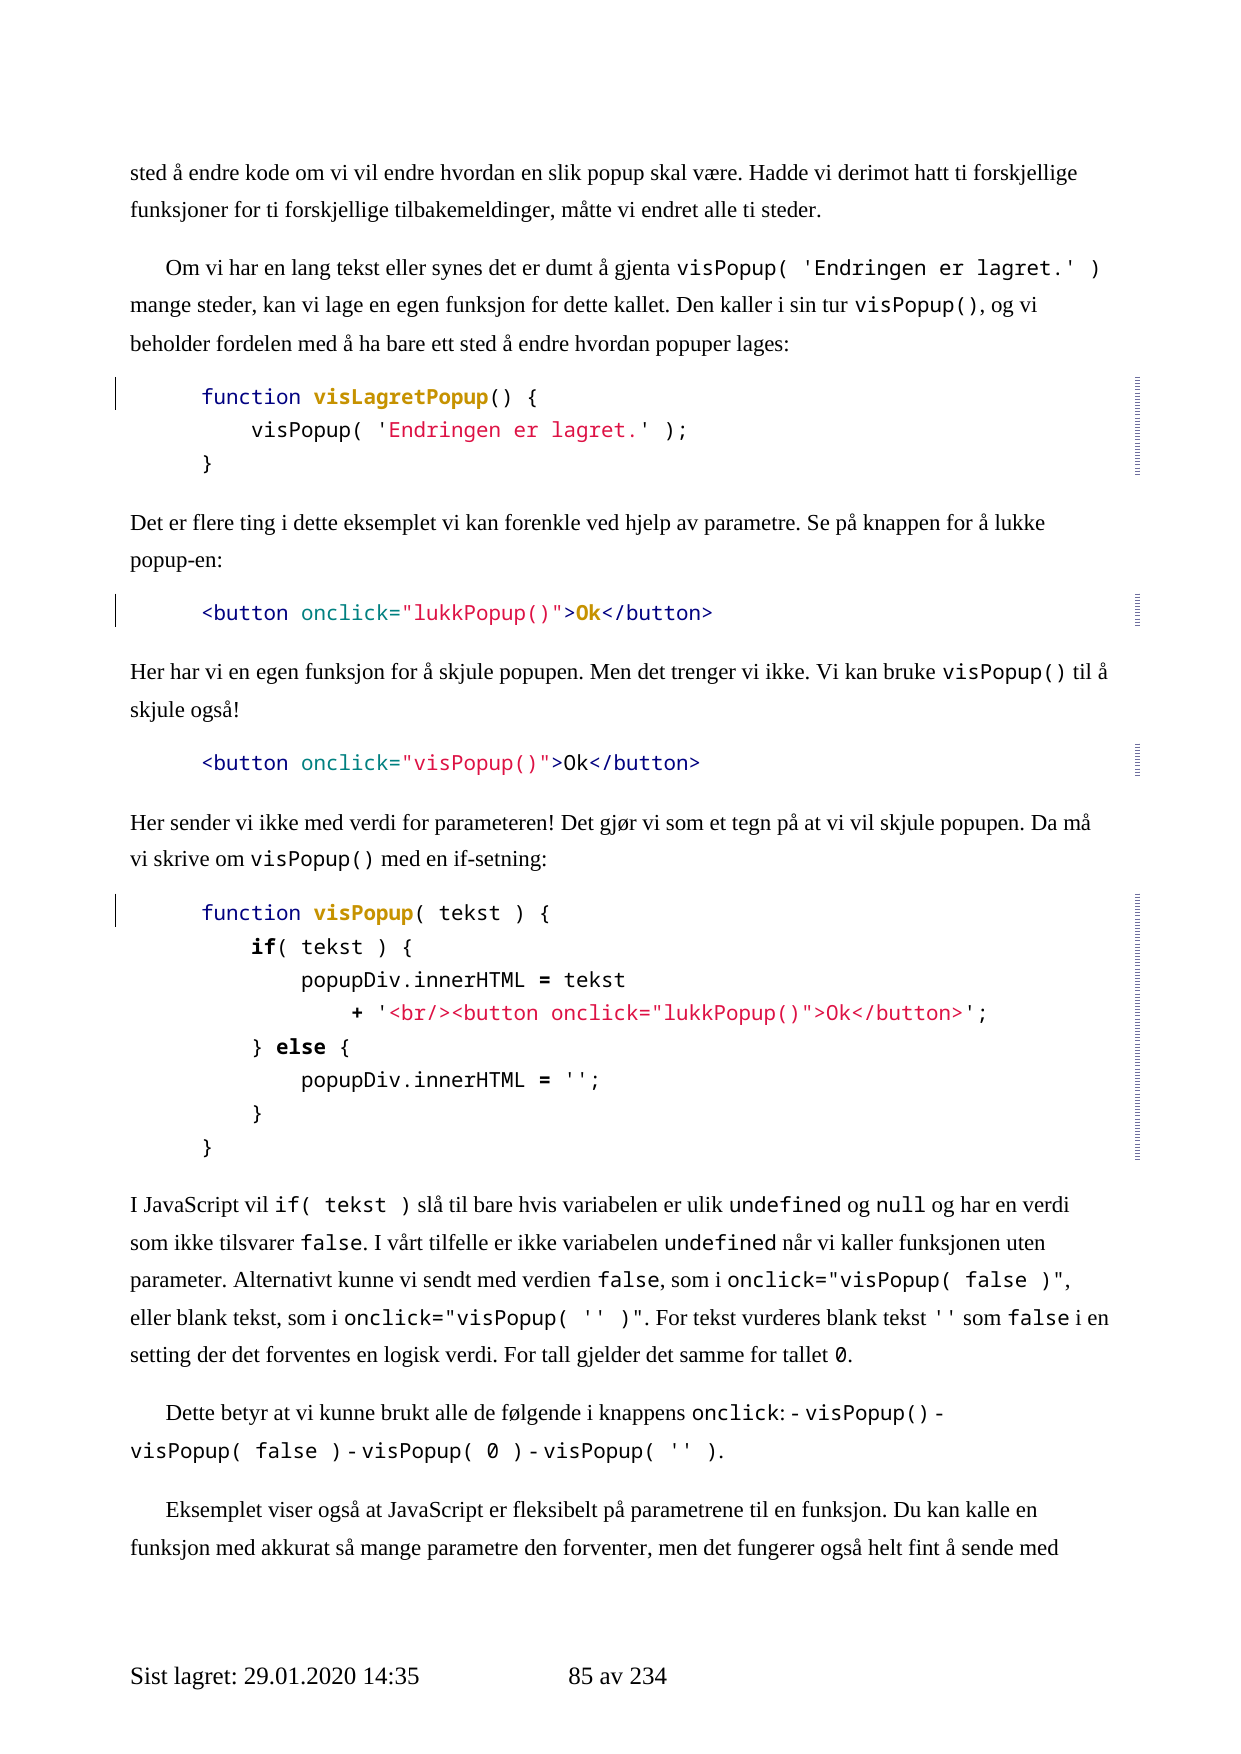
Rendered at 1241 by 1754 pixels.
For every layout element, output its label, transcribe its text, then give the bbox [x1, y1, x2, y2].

text Her har vi en egen funksjon for å skjule popupen. Men det trenger vi ikke. Vi kan bruke visPopup() til å skjule også! [130, 648, 1110, 723]
text function visLagretPopup() { visPopup( 'Endringen er lagret.' ); } [201, 377, 1140, 477]
text function visPopup( tekst ) { if( tekst ) { popupDiv.innerHTML = tekst + '<br/><button onclick="lukkPopup()">Ok</button>'; } else { popupDiv.innerHTML = ''; } } [201, 893, 1140, 1160]
text Om vi har en lang tekst eller synes det er dumt å gjenta visPopup( 'Endringen er lagret.' ) mange steder, kan vi lage en egen funksjon for dette kallet. Den kaller i sin tur visPopup(), og vi beholder fordelen med å ha bare ett sted å endre hvordan popuper lages: [130, 243, 1110, 356]
text Dette betyr at vi kunne brukt alle de følgende i knappens onclick: - visPopup() - visPopup( false ) - visPopup( 0 ) - visPopup( '' ). [130, 1389, 1110, 1464]
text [130, 1485, 1110, 1560]
text I JavaScript vil if( tekst ) slå til bare hvis variabelen er ulik undefined og null og har en verdi som ikke tilsvarer false. I vårt tilfelle er ikke variabelen undefined når vi kaller funksjonen uten parameter. Alternativt kunne vi sendt med verdien false, som i onclick="visPopup( false )", eller blank tekst, som i onclick="visPopup( '' )". For tekst vurderes blank tekst '' som false i en setting der det forventes en logisk verdi. For tall gjelder det samme for tallet 0. [130, 1181, 1110, 1368]
text <button onclick="visPopup()">Ok</button> [201, 743, 1140, 777]
text Her sender vi ikke med verdi for parameteren! Det gjør vi som et tegn på at vi vil skjule popupen. Da må vi skrive om visPopup() med en if-setning: [130, 798, 1110, 873]
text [130, 148, 1110, 223]
text <button onclick="lukkPopup()">Ok</button> [201, 593, 1140, 627]
text Det er flere ting i dette eksemplet vi kan forenkle ved hjelp av parametre. Se på knappen for å lukke popup-en: [130, 498, 1110, 573]
